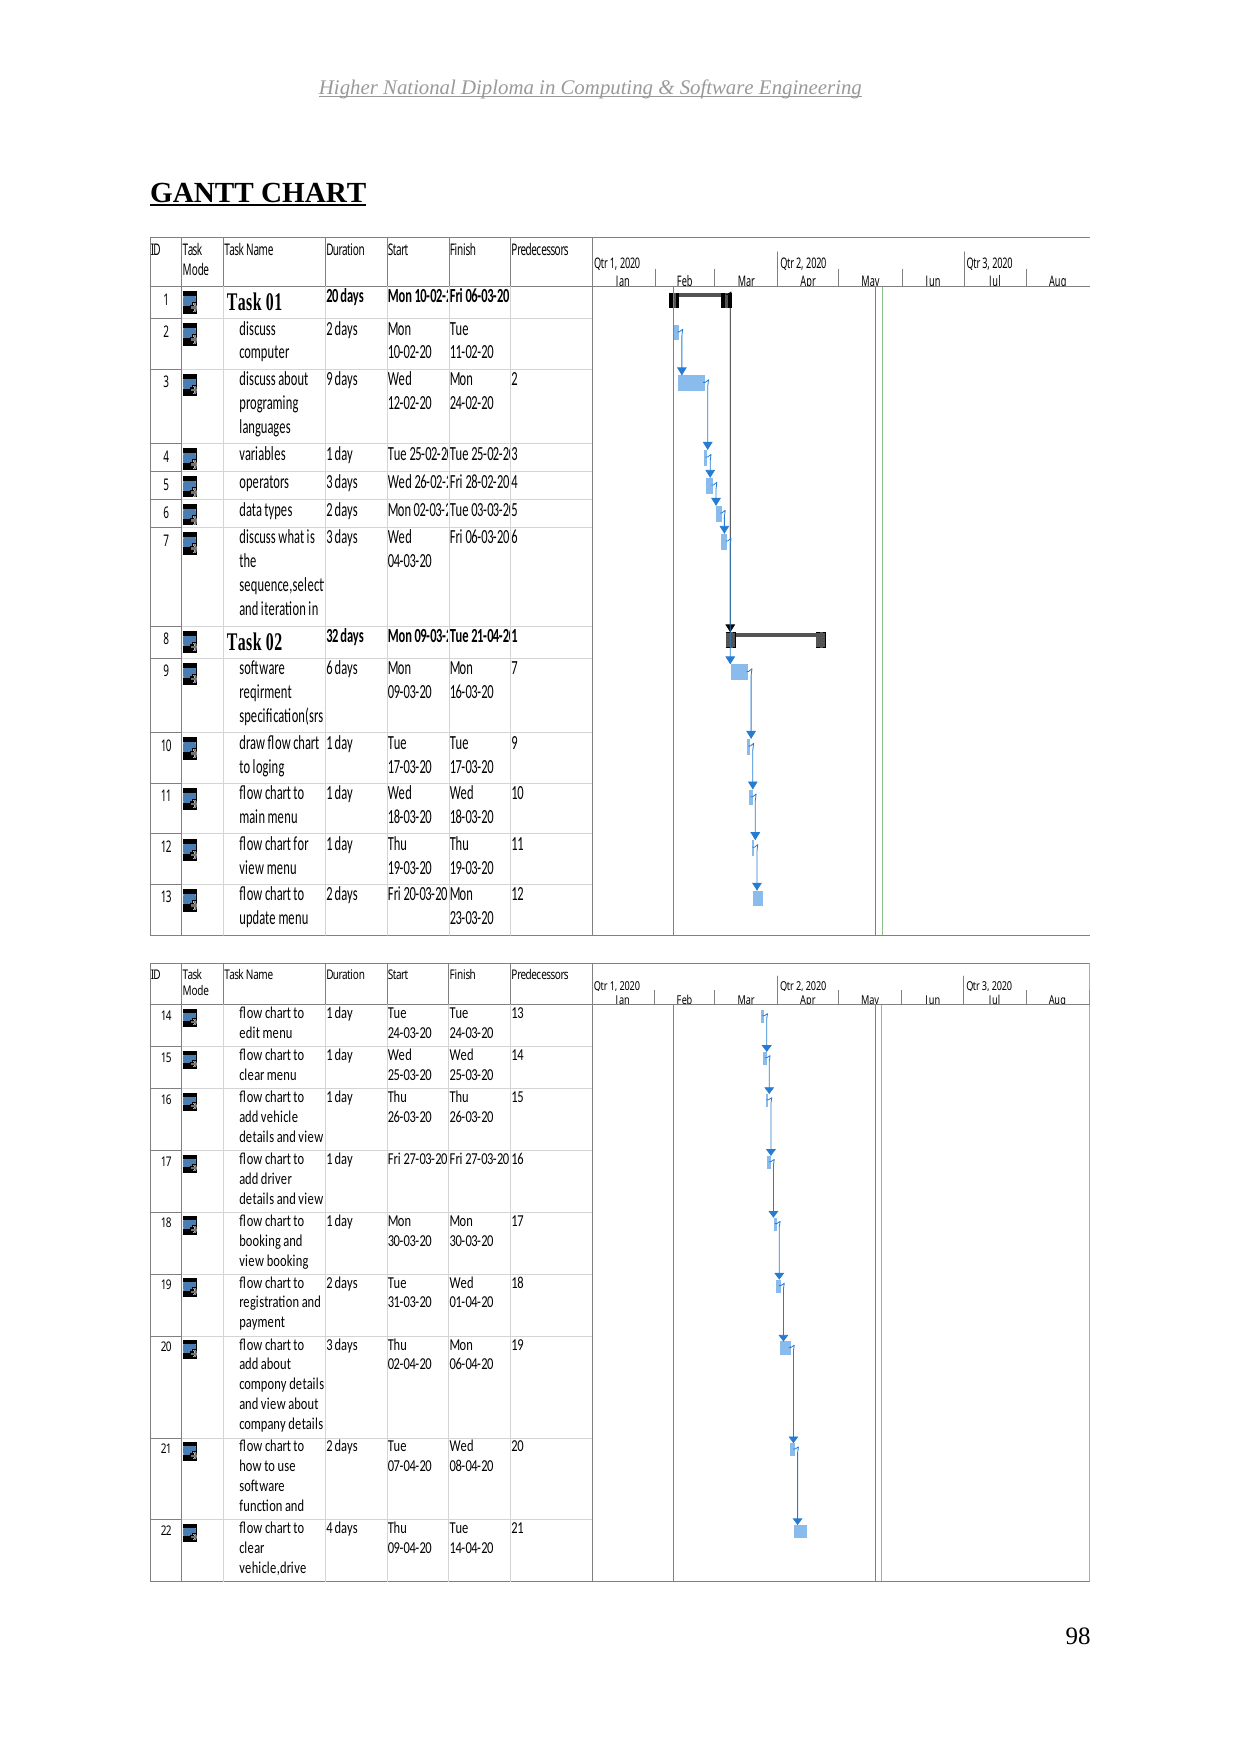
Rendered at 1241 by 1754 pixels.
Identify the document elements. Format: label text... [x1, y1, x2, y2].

subtitle GANTT CHART [150, 175, 1090, 208]
